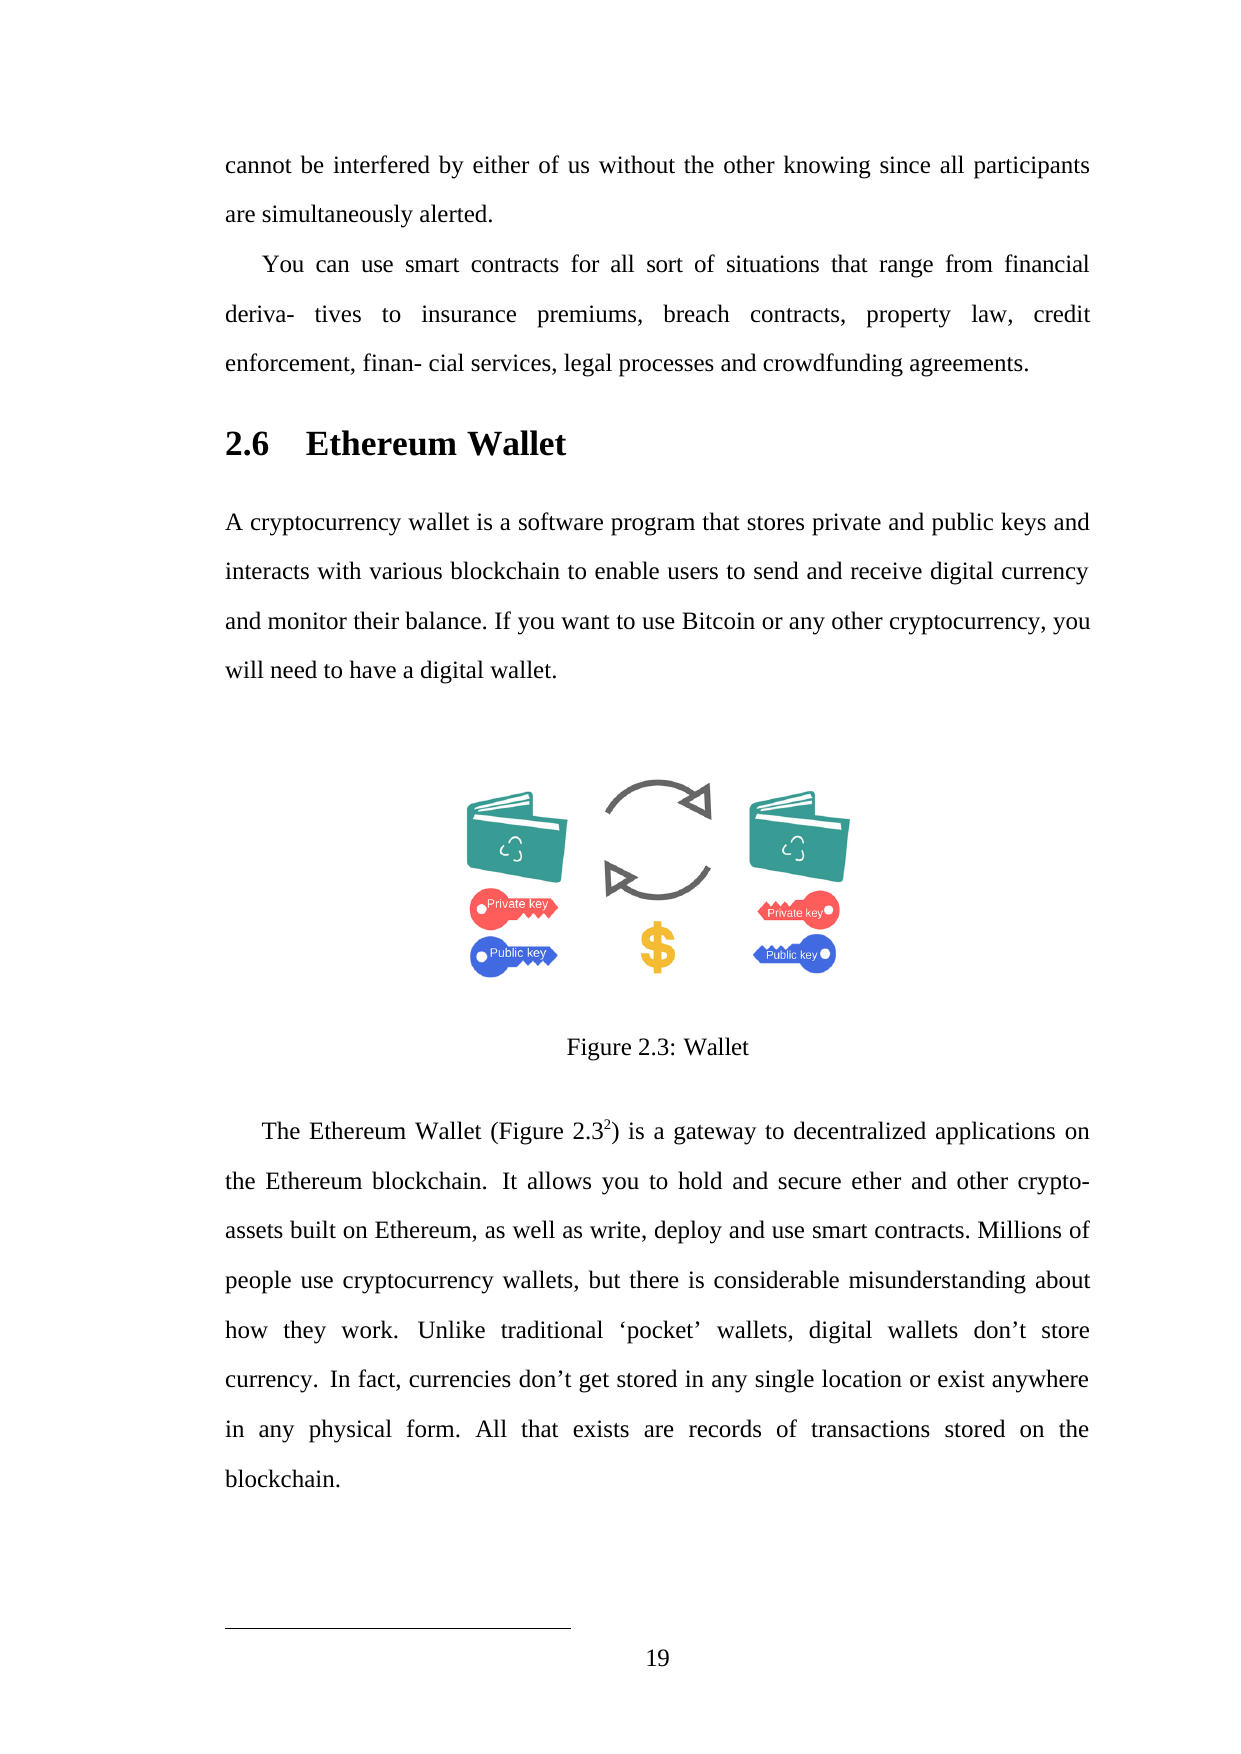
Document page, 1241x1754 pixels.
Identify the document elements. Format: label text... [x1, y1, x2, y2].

subtitle Ethereum Wallet [225, 422, 1240, 463]
text The Ethereum Wallet (Figure 2.32) is a gateway to decentralized applications on the Ethereum blockchain. It allows you to hold and secure ether and other crypto-assets built on Ethereum, as well as write, deploy and use smart contracts. Millions of people use cryptocurrency wallets, but there is considerable misunderstanding about how they work. Unlike traditional ‘pocket’ wallets, digital wallets don’t store currency. In fact, currencies don’t get stored in any single location or exist anywhere in any physical form. All that exists are records of transactions stored on the blockchain. [225, 1116, 1090, 1493]
picture [465, 778, 852, 979]
text Figure 2.3: Wallet [201, 1032, 1114, 1061]
text A cryptocurrency wallet is a software program that stores private and public keys and interacts with various blockchain to enable users to send and receive digital currency and monitor their balance. If you want to use Bitcoin or any other cryptocurrency, you will need to have a digital wallet. [225, 507, 1090, 684]
text cannot be interfered by either of us without the other knowing since all participants are simultaneously alerted. [225, 150, 1090, 228]
text You can use smart contracts for all sort of situations that range from financial deriva- tives to insurance premiums, breach contracts, property law, credit enforcement, finan- cial services, legal processes and crowdfunding agreements. [225, 249, 1090, 377]
